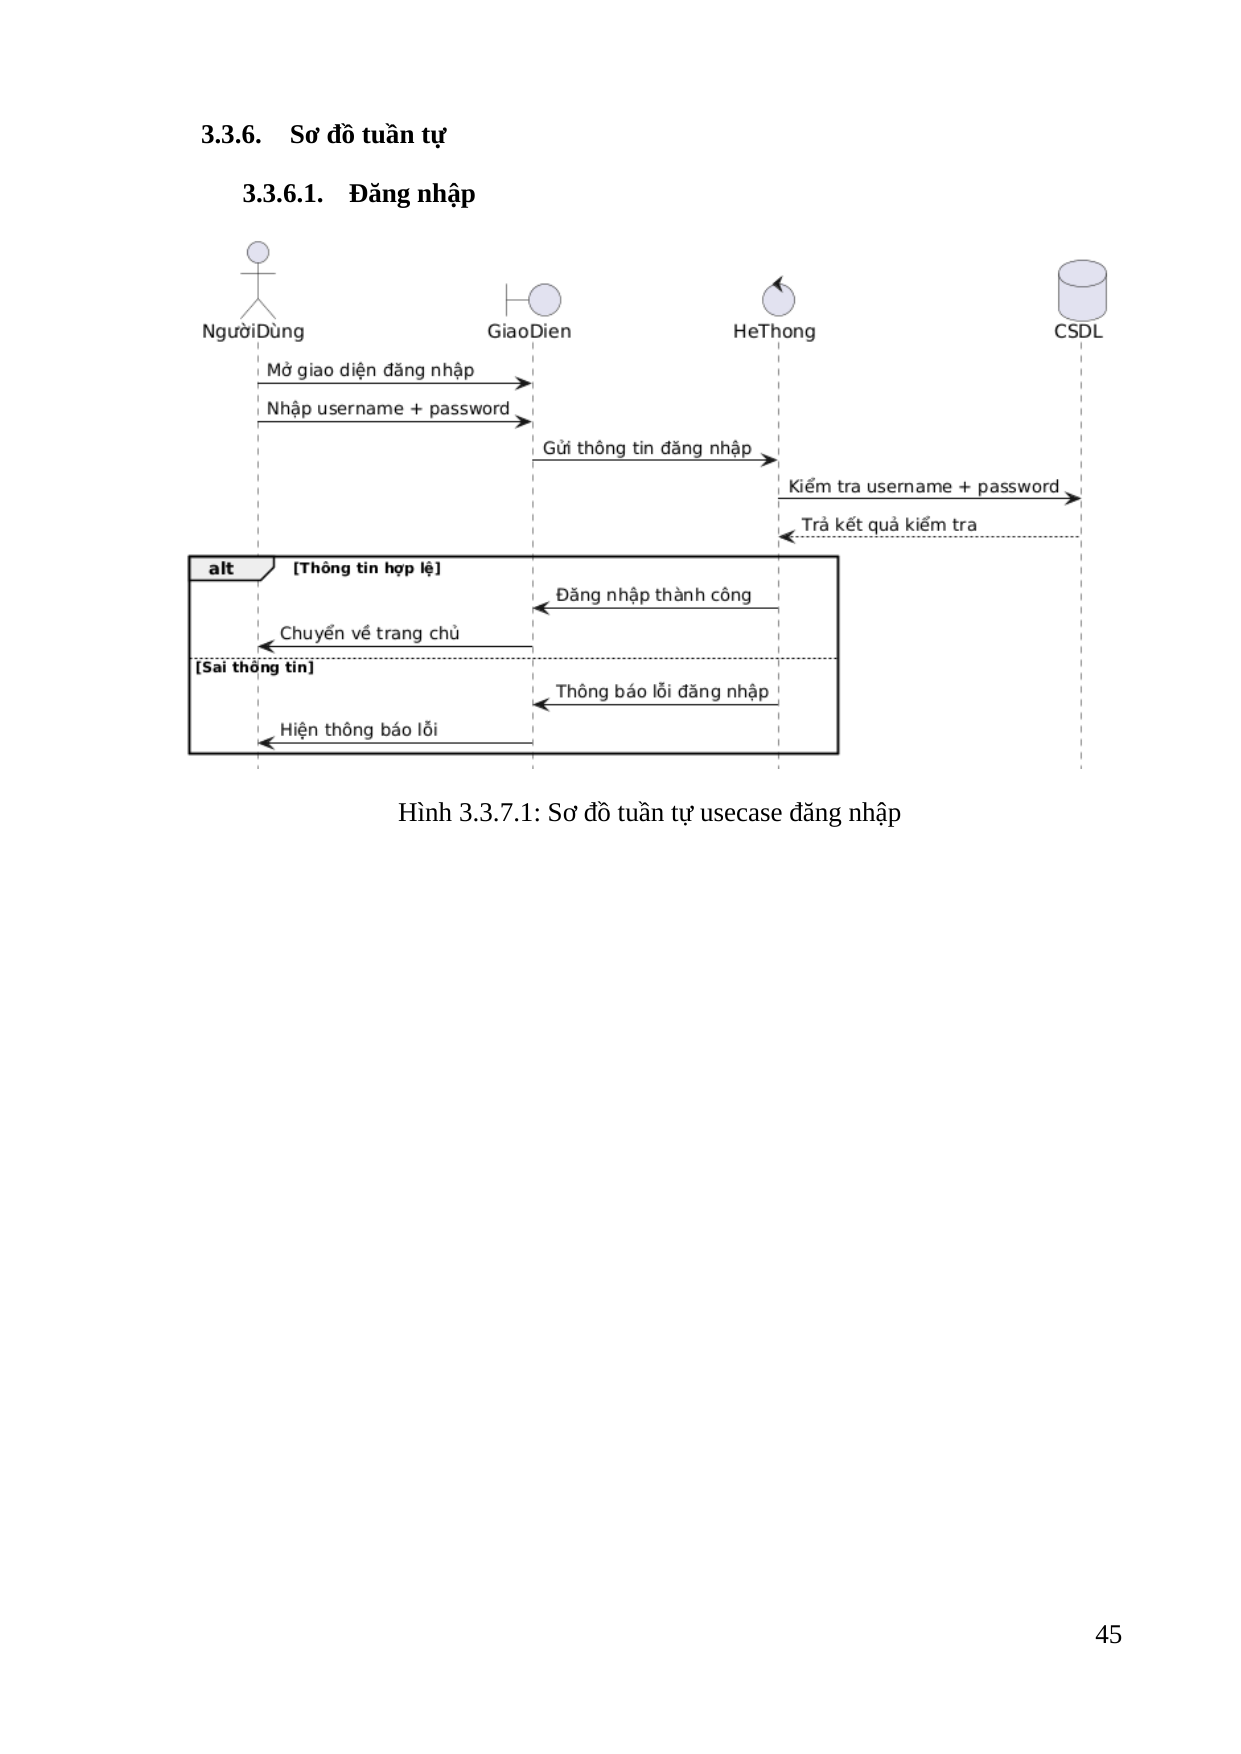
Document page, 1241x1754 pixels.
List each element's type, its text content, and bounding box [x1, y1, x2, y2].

subtitle Sơ đồ tuần tự [201, 118, 1122, 149]
subtitle Đăng nhập [242, 177, 1122, 208]
picture [177, 236, 1123, 769]
text Hình 3.3.7.1: Sơ đồ tuần tự usecase đăng nhập [177, 796, 1122, 827]
